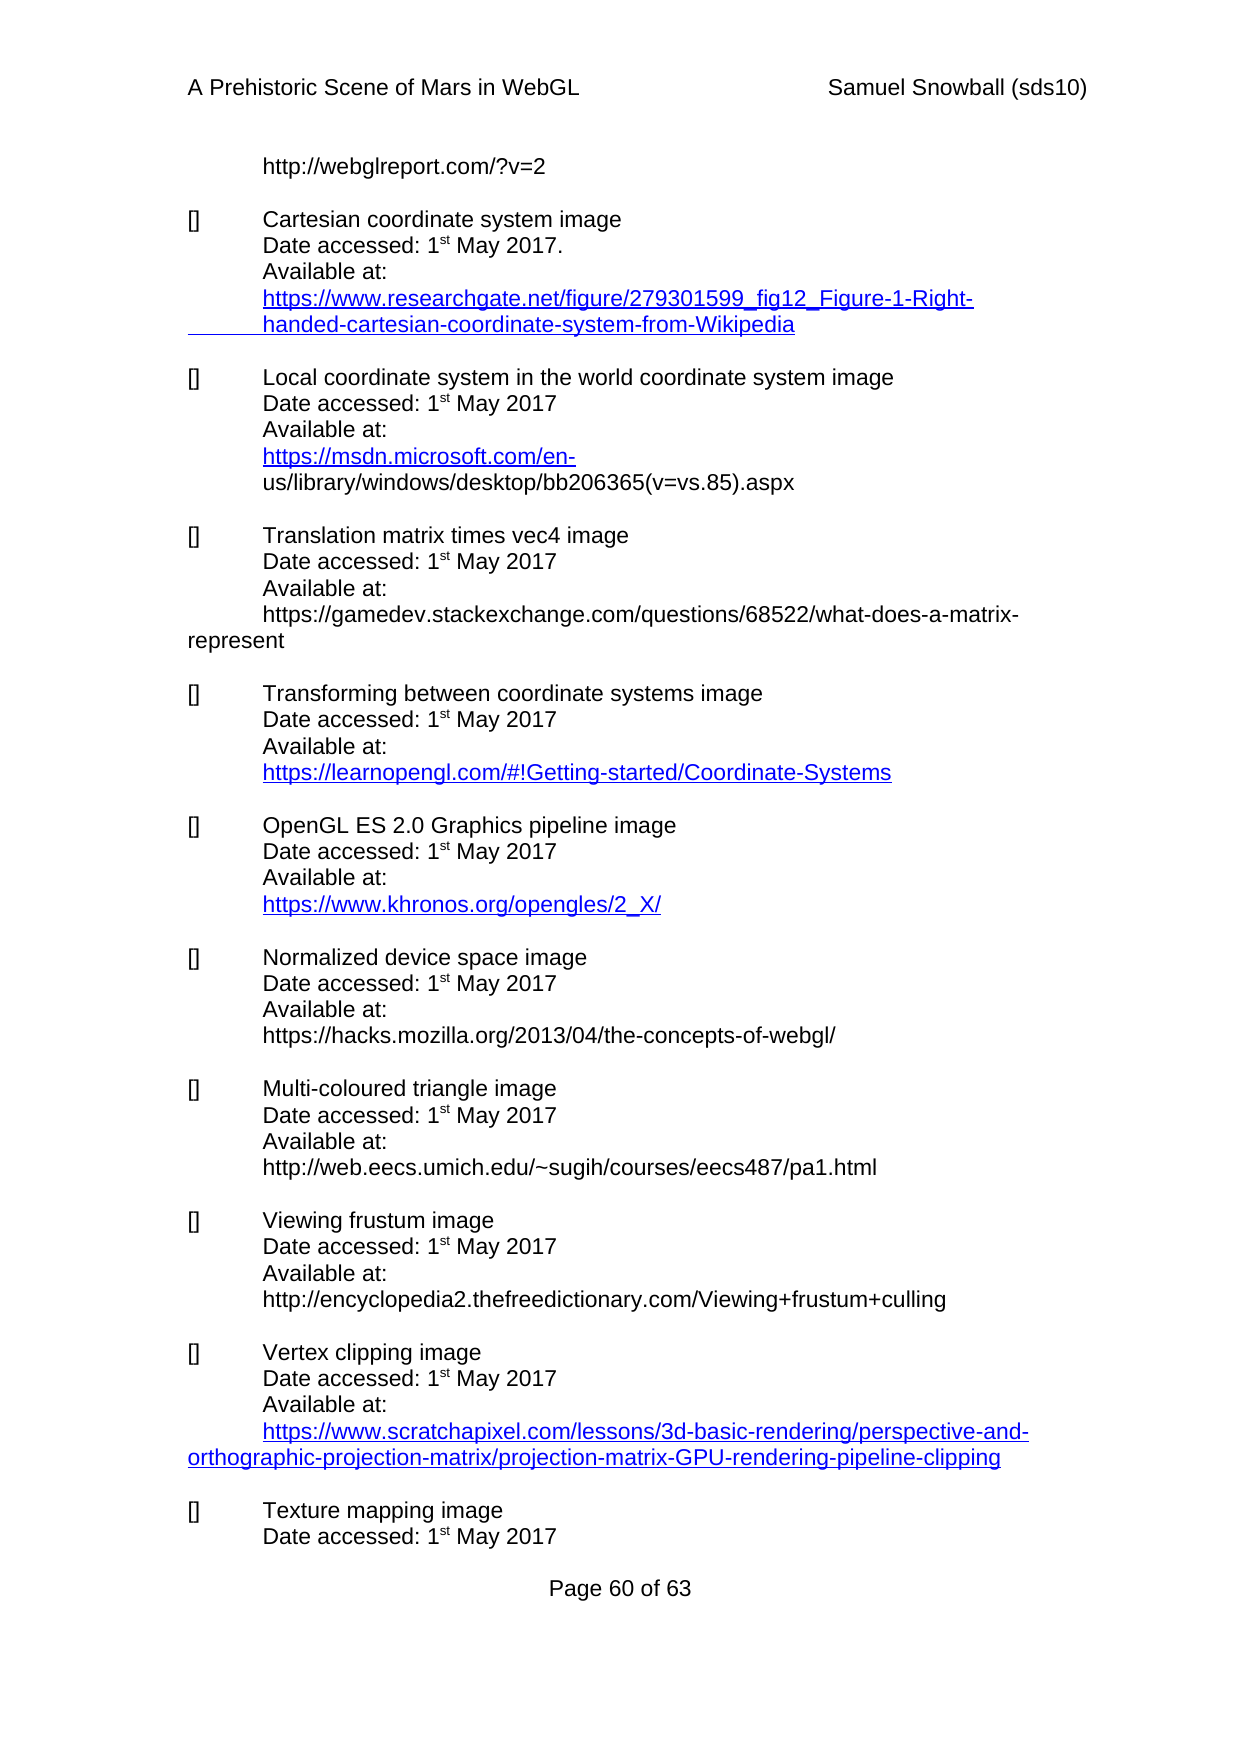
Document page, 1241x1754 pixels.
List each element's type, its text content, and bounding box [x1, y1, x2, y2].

text https://gamedev.stackexchange.com/questions/68522/what-does-a-matrix-represent [187, 601, 1053, 653]
text Date accessed: 1st May 2017 [187, 1102, 1053, 1128]
text http://web.eecs.umich.edu/~sugih/courses/eecs487/pa1.html [187, 1154, 1053, 1181]
text [] Normalized device space image [187, 943, 1053, 970]
text [] Vertex clipping image [187, 1339, 1053, 1365]
text Date accessed: 1st May 2017 [187, 1523, 1053, 1549]
text Available at: [187, 733, 1053, 759]
text [] Texture mapping image [187, 1497, 1053, 1523]
text [] Cartesian coordinate system image [187, 206, 1053, 232]
text Available at: [187, 1128, 1053, 1154]
text [] Transforming between coordinate systems image [187, 680, 1053, 706]
text Available at: [187, 864, 1053, 891]
text Date accessed: 1st May 2017 [187, 548, 1053, 574]
text Date accessed: 1st May 2017 [187, 706, 1053, 733]
text Date accessed: 1st May 2017 [187, 838, 1053, 864]
text [] Viewing frustum image [187, 1207, 1053, 1233]
text [] Multi-coloured triangle image [187, 1075, 1053, 1102]
text Date accessed: 1st May 2017 [187, 1233, 1053, 1260]
text Date accessed: 1st May 2017 [187, 1365, 1053, 1391]
text https://msdn.microsoft.com/en- us/library/windows/desktop/bb206365(v=vs.85).aspx [187, 443, 1053, 495]
text https://www.scratchapixel.com/lessons/3d-basic-rendering/perspective-and-orthographic-projection-matrix/projection-matrix-GPU-rendering-pipeline-clipping [187, 1418, 1053, 1471]
text http://webglreport.com/?v=2 [187, 153, 1053, 179]
text https://www.khronos.org/opengles/2_X/ [187, 891, 1053, 917]
text Date accessed: 1st May 2017. [187, 232, 1053, 258]
text Available at: [187, 1391, 1053, 1418]
text Available at: [187, 416, 1053, 443]
text Available at: [187, 996, 1053, 1022]
text https://learnopengl.com/#!Getting-started/Coordinate-Systems [187, 759, 1053, 785]
text [] Translation matrix times vec4 image [187, 522, 1053, 548]
text Available at: [187, 258, 1053, 284]
text http://encyclopedia2.thefreedictionary.com/Viewing+frustum+culling [187, 1286, 1053, 1312]
text Date accessed: 1st May 2017 [187, 970, 1053, 996]
text Available at: [187, 1260, 1053, 1286]
text Date accessed: 1st May 2017 [187, 390, 1053, 416]
text [] Local coordinate system in the world coordinate system image [187, 364, 1053, 390]
text Available at: [187, 574, 1053, 601]
text https://www.researchgate.net/figure/279301599_fig12_Figure-1-Right- handed-cartesian-coordinate-system-from-Wikipedia [187, 284, 1053, 337]
text https://hacks.mozilla.org/2013/04/the-concepts-of-webgl/ [187, 1022, 1053, 1049]
text [] OpenGL ES 2.0 Graphics pipeline image [187, 812, 1053, 838]
